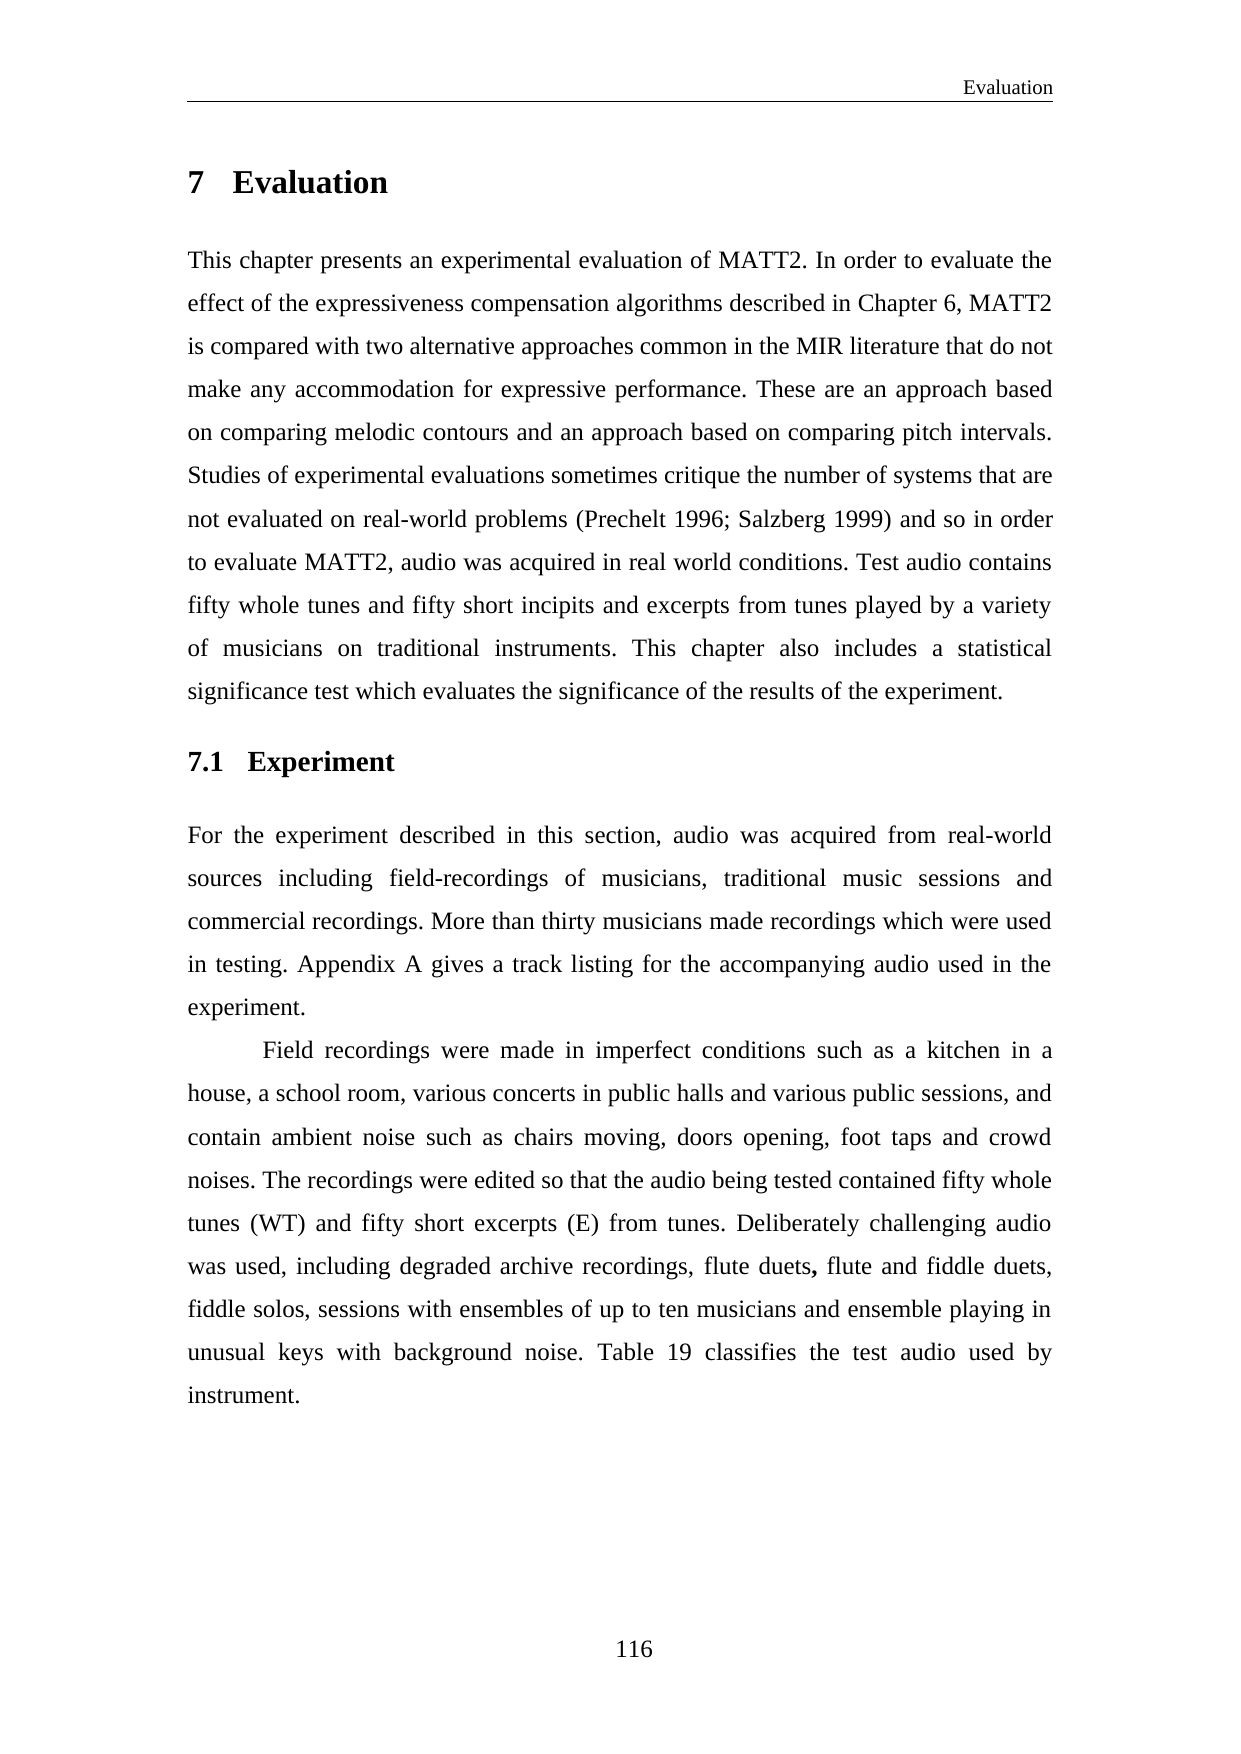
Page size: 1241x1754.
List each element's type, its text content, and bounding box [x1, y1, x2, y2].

text For the experiment described in this section, audio was acquired from real-world sources including field-recordings of musicians, traditional music sessions and commercial recordings. More than thirty musicians made recordings which were used in testing. Appendix A gives a track listing for the accompanying audio used in the experiment. [187, 820, 1053, 1021]
text This chapter presents an experimental evaluation of MATT2. In order to evaluate the effect of the expressiveness compensation algorithms described in Chapter 6, MATT2 is compared with two alternative approaches common in the MIR literature that do not make any accommodation for expressive performance. These are an approach based on comparing melodic contours and an approach based on comparing pitch intervals. Studies of experimental evaluations sometimes critique the number of systems that are not evaluated on real-world problems (Prechelt 1996; Salzberg 1999) and so in order to evaluate MATT2, audio was acquired in real world conditions. Test audio contains fifty whole tunes and fifty short incipits and excerpts from tunes played by a variety of musicians on traditional instruments. This chapter also includes a statistical significance test which evaluates the significance of the results of the experiment. [187, 245, 1053, 705]
subtitle Experiment [187, 744, 1053, 778]
text Field recordings were made in imperfect conditions such as a kitchen in a house, a school room, various concerts in public halls and various public sessions, and contain ambient noise such as chairs moving, doors opening, foot taps and crowd noises. The recordings were edited so that the audio being tested contained fifty whole tunes (WT) and fifty short excerpts (E) from tunes. Deliberately challenging audio was used, including degraded archive recordings, flute duets, flute and fiddle duets, fiddle solos, sessions with ensembles of up to ten musicians and ensemble playing in unusual keys with background noise. Table 19 classifies the test audio used by instrument. [187, 1035, 1053, 1409]
subtitle Evaluation [187, 162, 1053, 201]
